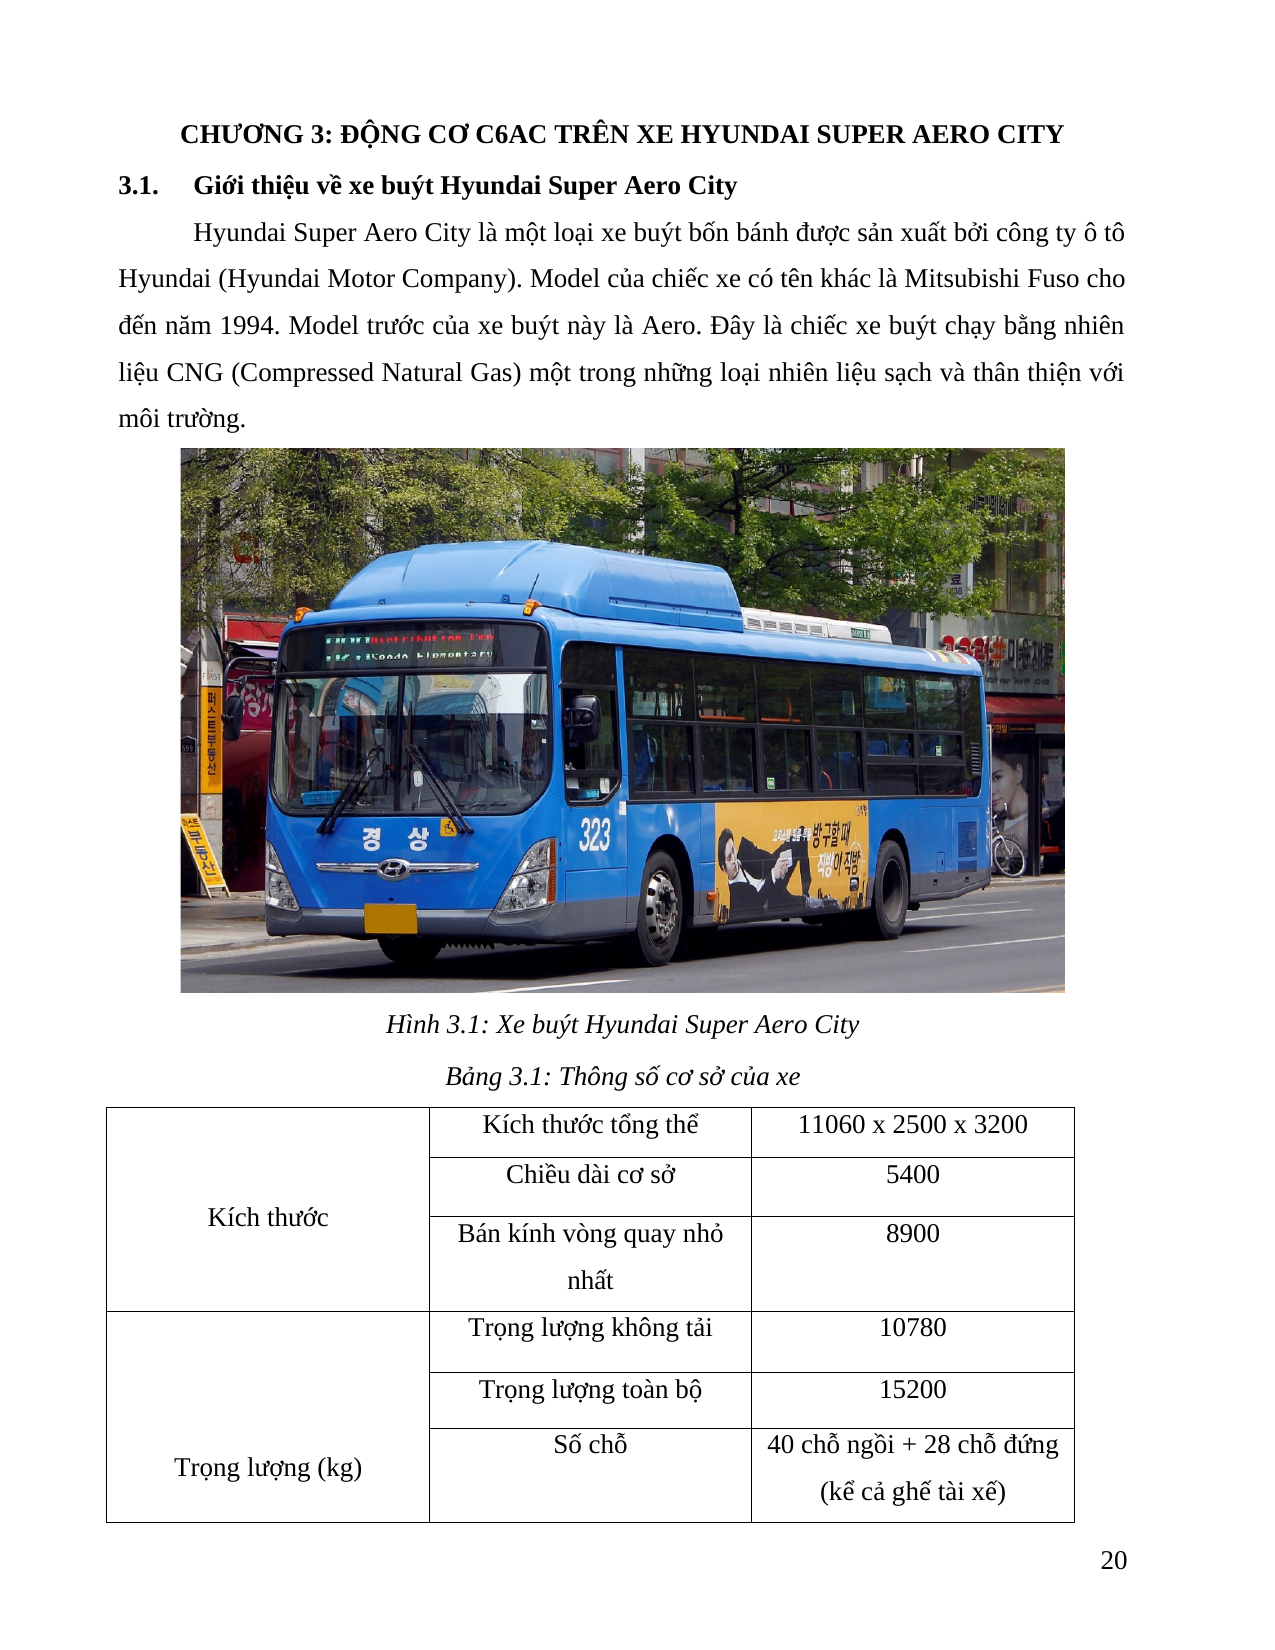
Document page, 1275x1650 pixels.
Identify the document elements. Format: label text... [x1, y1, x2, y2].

table_cell Số chỗ [430, 1429, 751, 1522]
table_cell 40 chỗ ngồi + 28 chỗ đứng (kể cả ghế tài xế) [752, 1429, 1074, 1522]
table_cell Trọng lượng toàn bộ [430, 1373, 751, 1428]
table_cell Trọng lượng không tải [430, 1312, 751, 1372]
text Bảng 3.1: Thông số cơ sở của xe [118, 1060, 1127, 1091]
table_cell Trọng lượng (kg) [107, 1312, 429, 1522]
table_cell 15200 [752, 1373, 1074, 1428]
table_cell 5400 [752, 1158, 1074, 1216]
table_header Kích thước tổng thể [430, 1108, 751, 1157]
subtitle Giới thiệu về xe buýt Hyundai Super Aero City [118, 169, 1127, 200]
text Hyundai Super Aero City là một loại xe buýt bốn bánh được sản xuất bởi công ty ô tô Hyundai (Hyundai Motor Company). Model của chiếc xe có tên khác là Mitsubishi Fuso cho đến năm 1994. Model trước của xe buýt này là Aero. Đây là chiếc xe buýt chạy bằng nhiên liệu CNG (Compressed Natural Gas) một trong những loại nhiên liệu sạch và thân thiện với môi trường. [118, 216, 1127, 433]
table_cell Chiều dài cơ sở [430, 1158, 751, 1216]
text Hình 3.1: Xe buýt Hyundai Super Aero City [118, 1008, 1127, 1039]
subtitle CHƯƠNG 3: ĐỘNG CƠ C6AC TRÊN XE HYUNDAI SUPER AERO CITY [118, 118, 1127, 149]
table_cell 10780 [752, 1312, 1074, 1372]
table_header Kích thước [107, 1108, 429, 1311]
table_header 11060 x 2500 x 3200 [752, 1108, 1074, 1157]
table_cell 8900 [752, 1217, 1074, 1311]
picture [180, 448, 1065, 993]
table_cell Bán kính vòng quay nhỏ nhất [430, 1217, 751, 1311]
